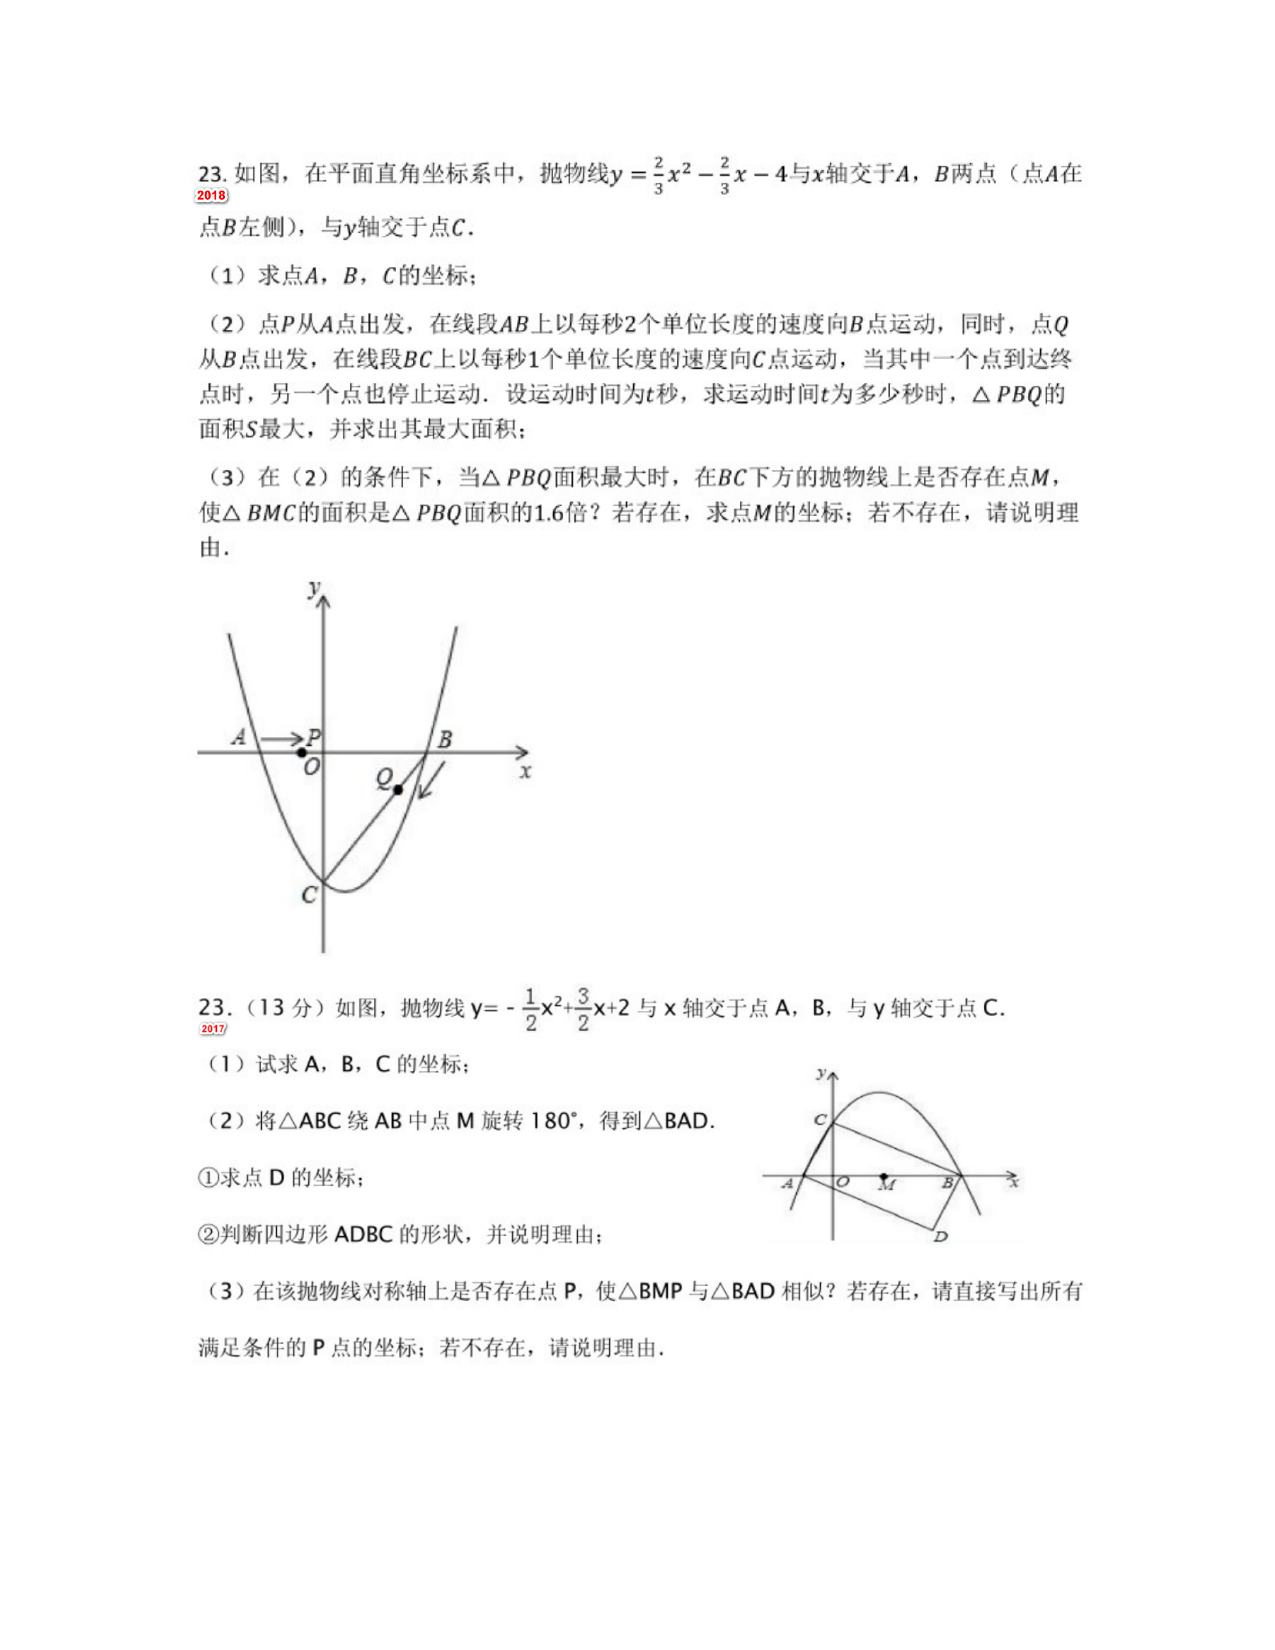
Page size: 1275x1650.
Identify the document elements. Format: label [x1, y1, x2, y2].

picture [187, 981, 1088, 1367]
picture [187, 150, 1088, 963]
